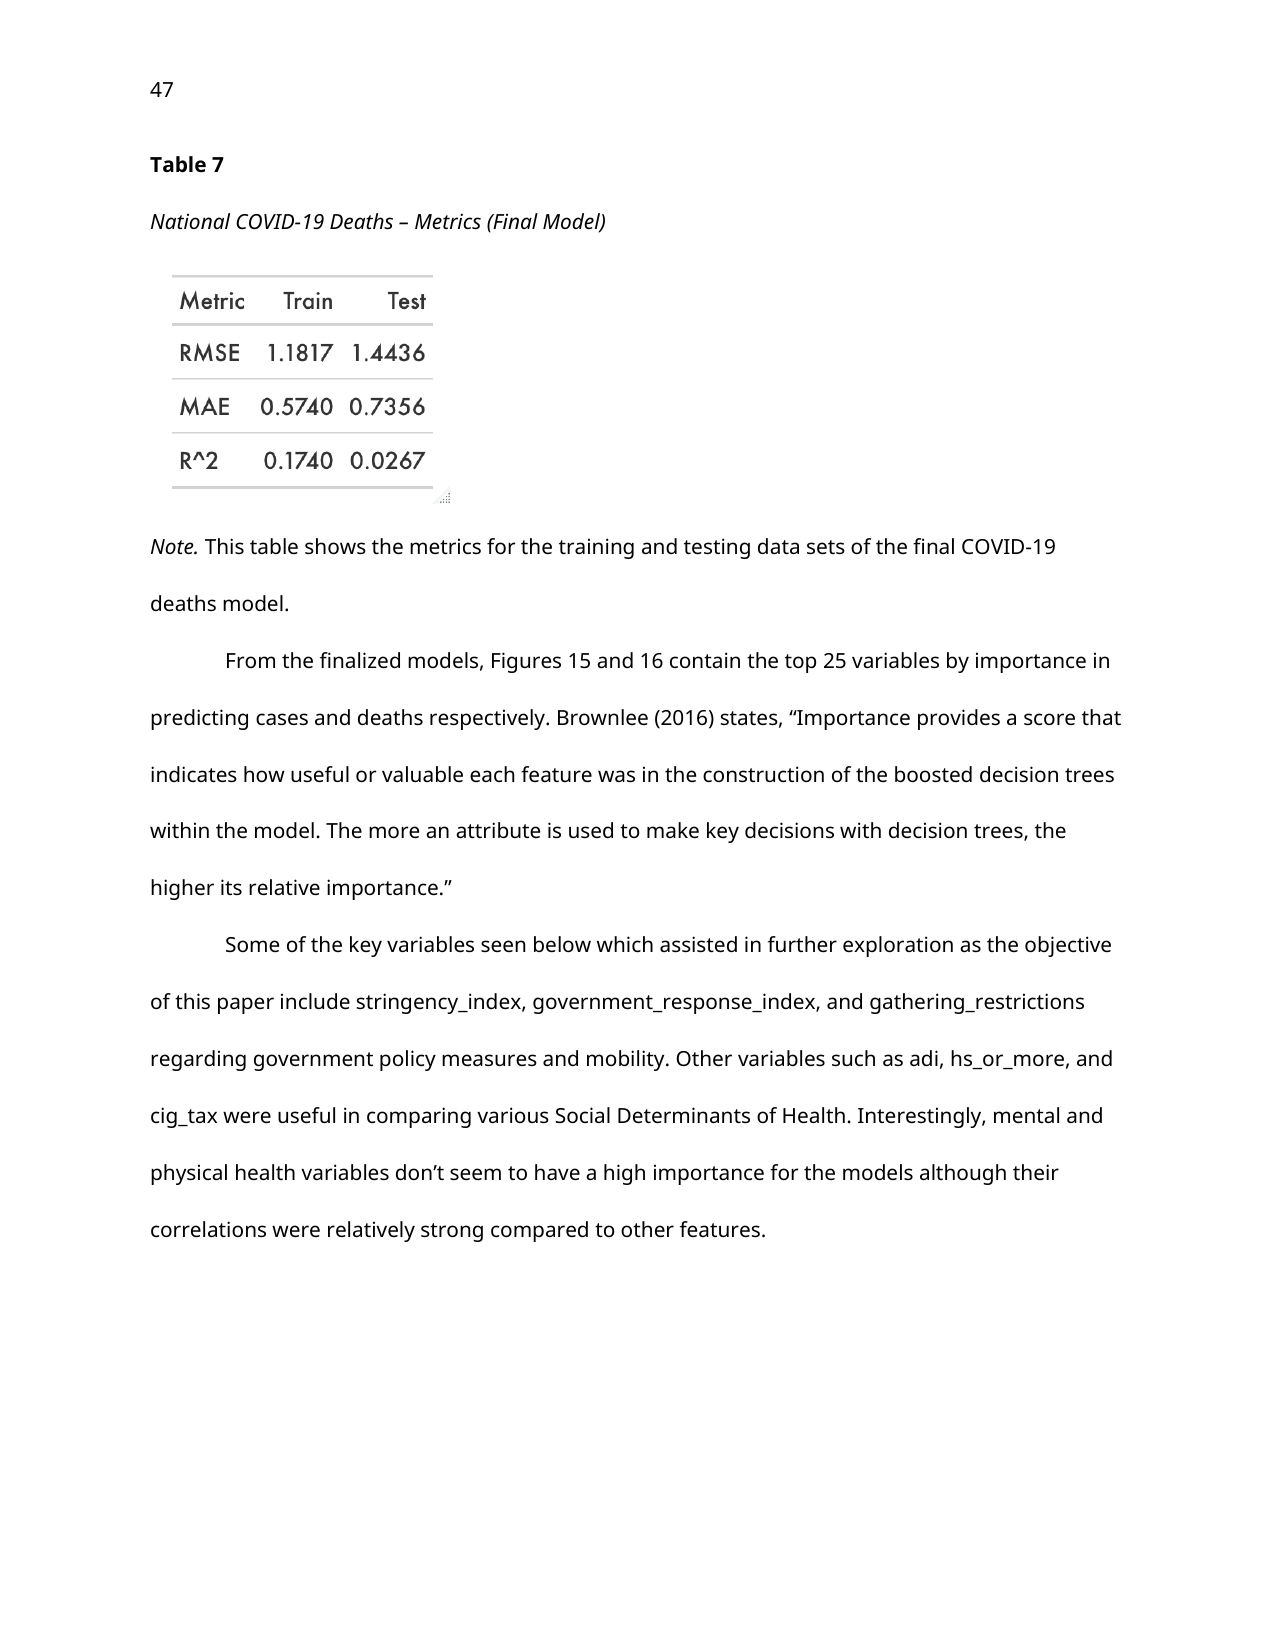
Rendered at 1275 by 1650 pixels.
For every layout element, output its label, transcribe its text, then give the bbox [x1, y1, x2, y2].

text Some of the key variables seen below which assisted in further exploration as the objective of this paper include stringency_index, government_response_index, and gathering_restrictions regarding government policy measures and mobility. Other variables such as adi, hs_or_more, and cig_tax were useful in comparing various Social Determinants of Health. Interestingly, mental and physical health variables don’t seem to have a high importance for the models although their correlations were relatively strong compared to other features. [150, 930, 1125, 1243]
text From the finalized models, Figures 15 and 16 contain the top 25 variables by importance in predicting cases and deaths respectively. Brownlee (2016) states, “Importance provides a score that indicates how useful or valuable each feature was in the construction of the boosted decision trees within the model. The more an attribute is used to make key decisions with decision trees, the higher its relative importance.” [150, 646, 1125, 902]
text Table 7 [150, 150, 1125, 178]
text National COVID-19 Deaths – Metrics (Final Model) [150, 207, 1125, 235]
text Note. This table shows the metrics for the training and testing data sets of the final COVID-19 deaths model. [150, 532, 1125, 617]
picture [150, 263, 451, 504]
